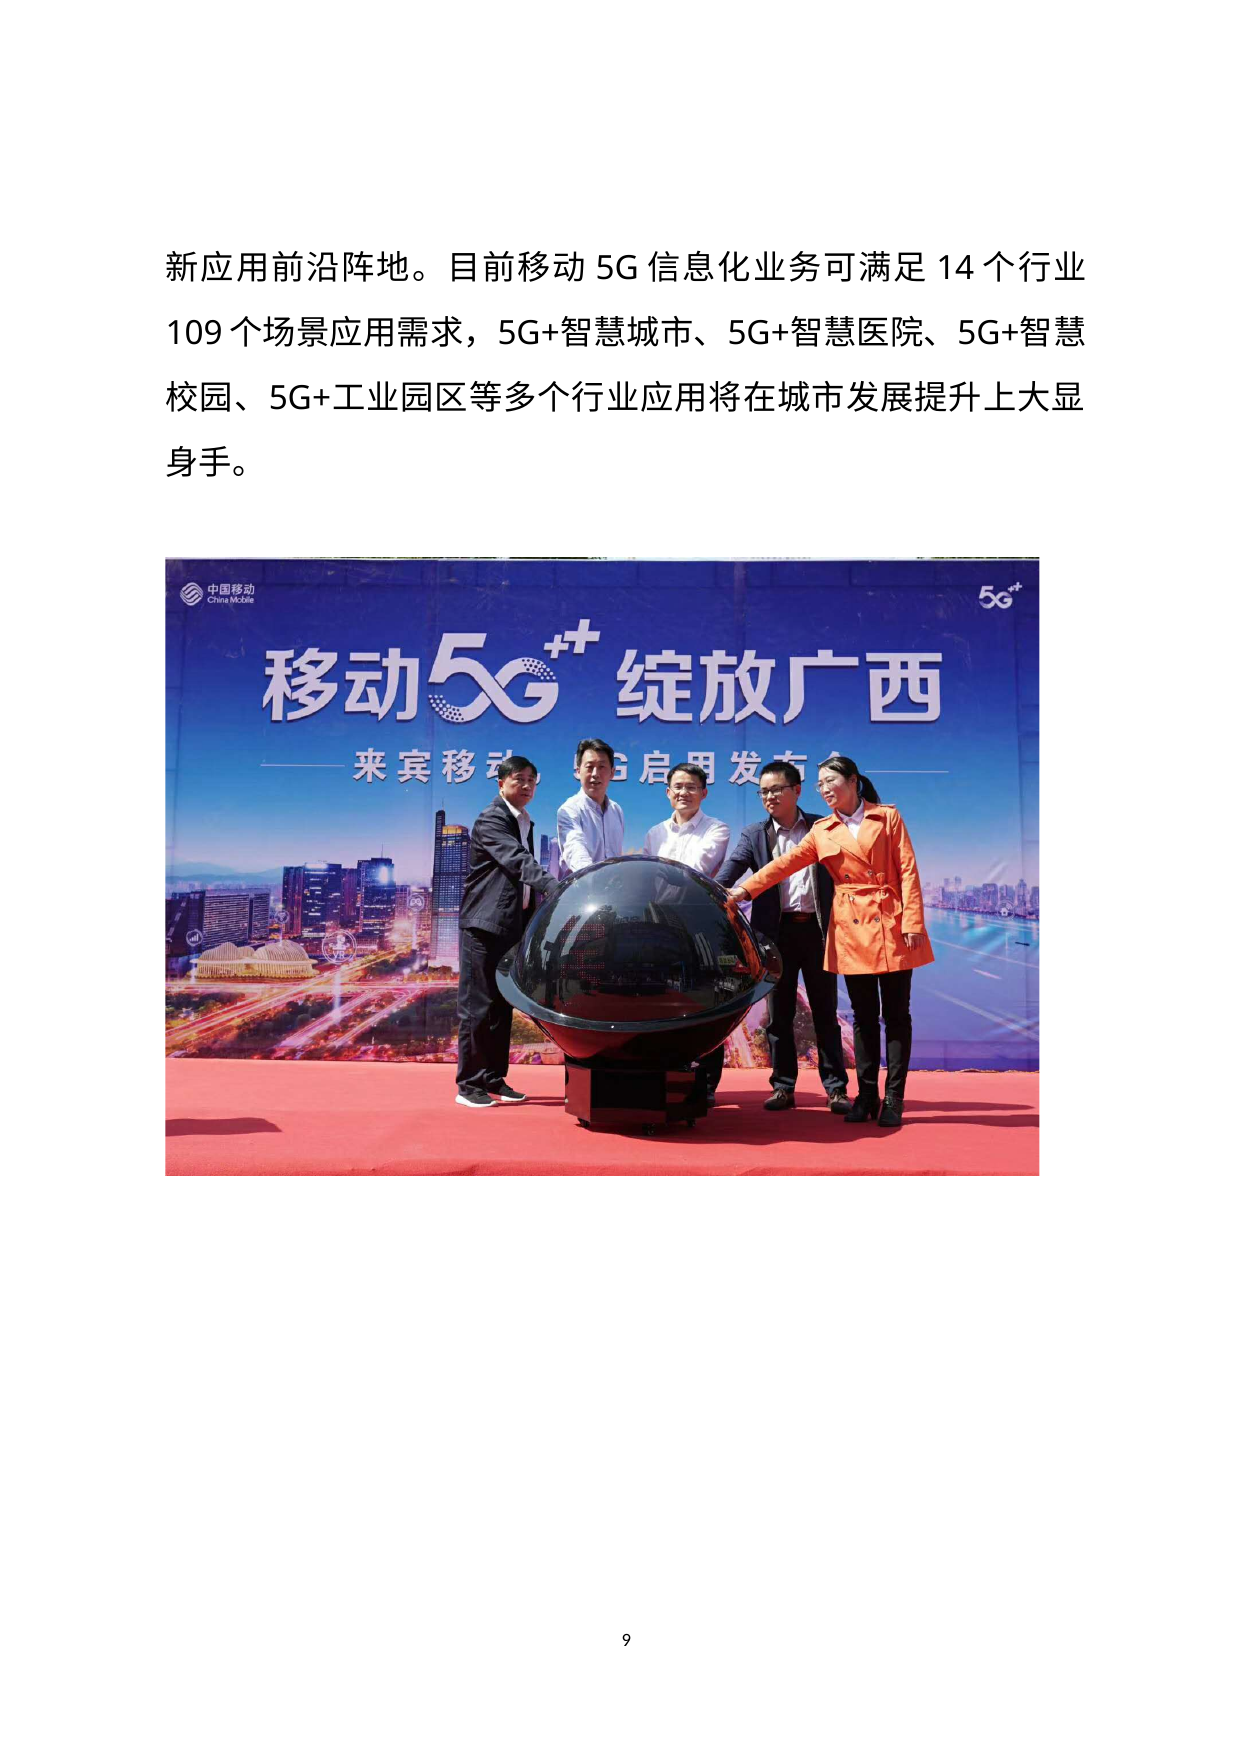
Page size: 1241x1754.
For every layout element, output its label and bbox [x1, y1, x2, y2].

text [165, 233, 1087, 493]
picture [165, 557, 1040, 1176]
